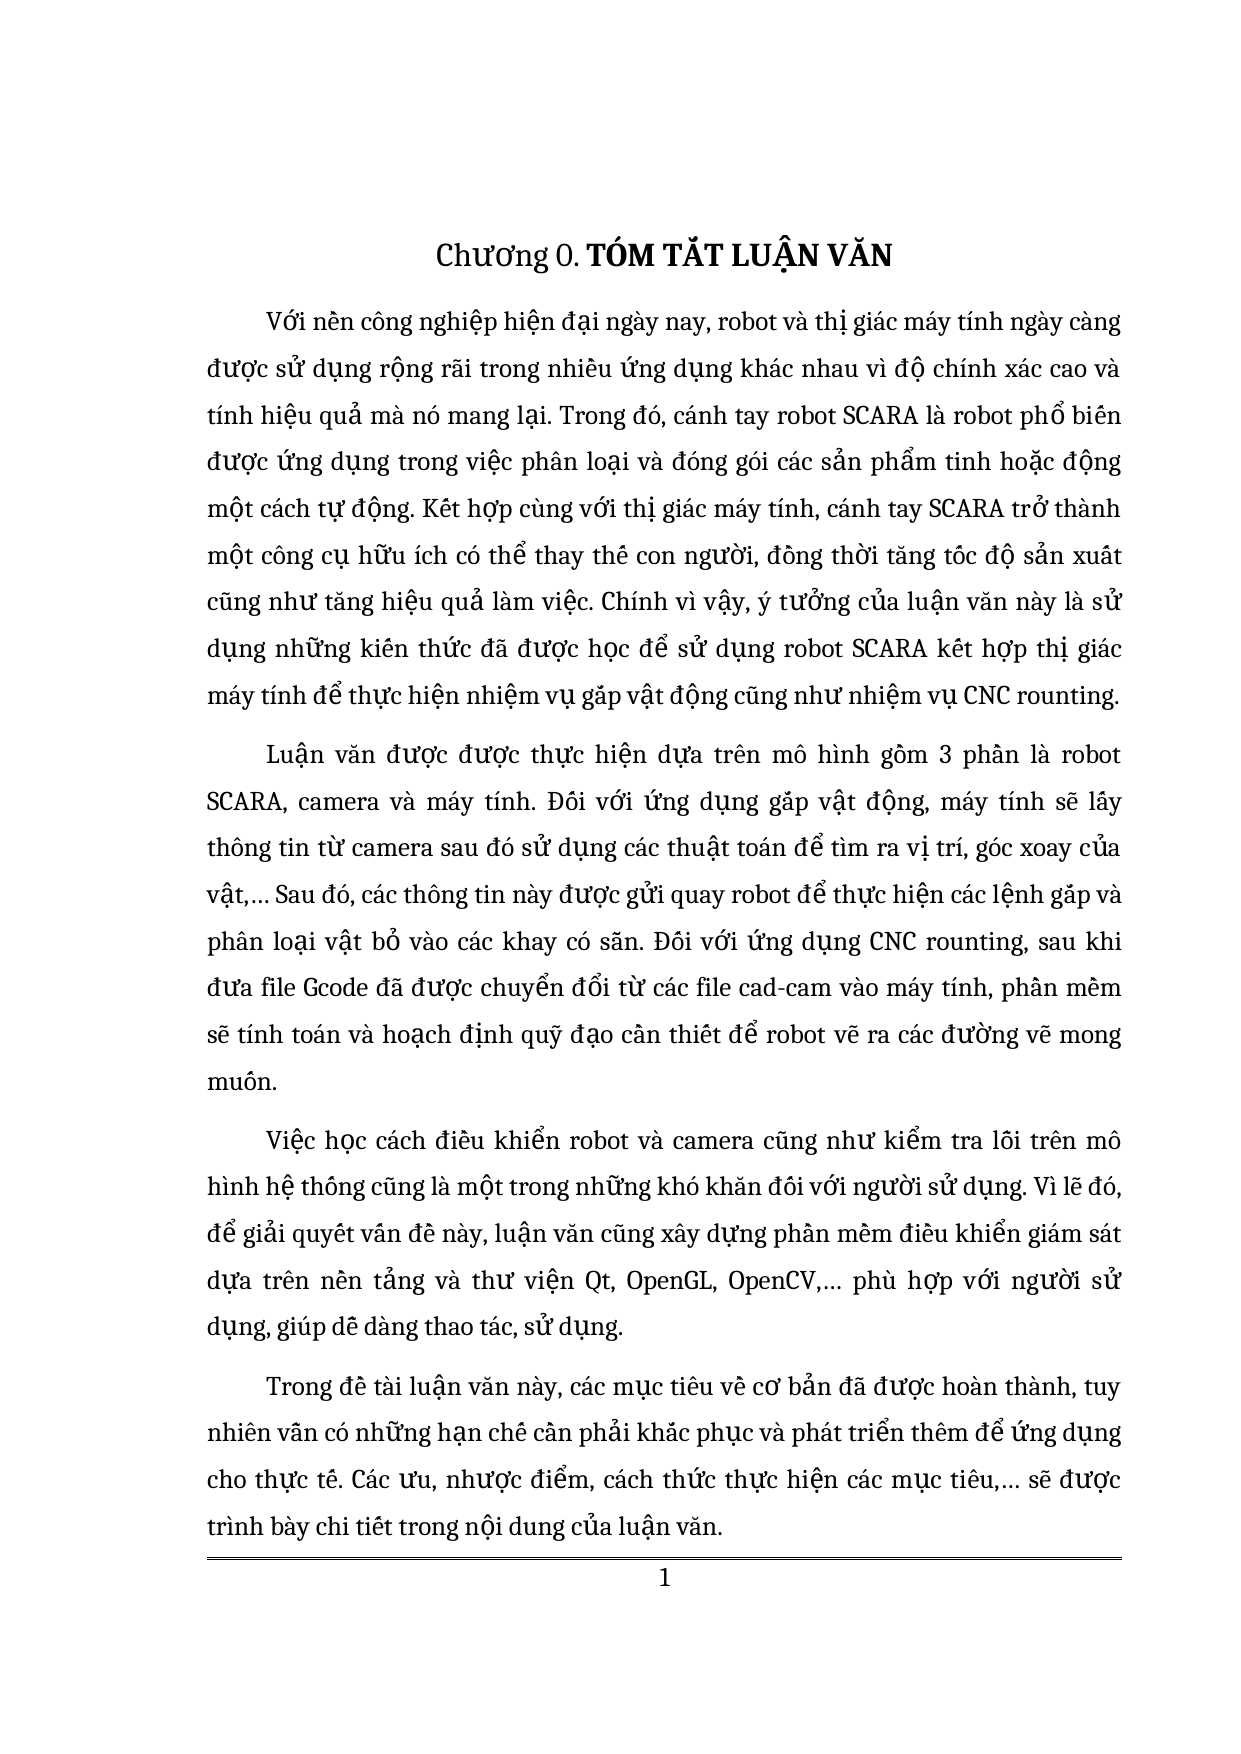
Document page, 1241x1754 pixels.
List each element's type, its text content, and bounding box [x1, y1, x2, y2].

text Với nền công nghiệp hiện đại ngày nay, robot và thị giác máy tính ngày càng được sử dụng rộng rãi trong nhiều ứng dụng khác nhau vì độ chính xác cao và tính hiệu quả mà nó mang lại. Trong đó, cánh tay robot SCARA là robot phổ biến được ứng dụng trong việc phân loại và đóng gói các sản phẩm tinh hoặc động một cách tự động. Kết hợp cùng với thị giác máy tính, cánh tay SCARA trở thành một công cụ hữu ích có thể thay thế con người, đồng thời tăng tốc độ sản xuất cũng như tăng hiệu quả làm việc. Chính vì vậy, ý tưởng của luận văn này là sử dụng những kiến thức đã được học để sử dụng robot SCARA kết hợp thị giác máy tính để thực hiện nhiệm vụ gắp vật động cũng như nhiệm vụ CNC rounting. [207, 306, 1122, 711]
text Việc học cách điều khiển robot và camera cũng như kiểm tra lỗi trên mô hình hệ thống cũng là một trong những khó khăn đối với người sử dụng. Vì lẽ đó, để giải quyết vấn đề này, luận văn cũng xây dựng phần mềm điều khiển giám sát dựa trên nền tảng và thư viện Qt, OpenGL, OpenCV,… phù hợp với người sử dụng, giúp dễ dàng thao tác, sử dụng. [207, 1125, 1122, 1342]
text Luận văn được được thực hiện dựa trên mô hình gồm 3 phần là robot SCARA, camera và máy tính. Đối với ứng dụng gắp vật động, máy tính sẽ lấy thông tin từ camera sau đó sử dụng các thuật toán để tìm ra vị trí, góc xoay của vật,… Sau đó, các thông tin này được gửi quay robot để thực hiện các lệnh gắp và phân loại vật bỏ vào các khay có sẵn. Đối với ứng dụng CNC rounting, sau khi đưa file Gcode đã được chuyển đổi từ các file cad-cam vào máy tính, phần mềm sẽ tính toán và hoạch định quỹ đạo cần thiết để robot vẽ ra các đường vẽ mong muốn. [207, 739, 1122, 1097]
subtitle TÓM TẮT LUẬN VĂN [207, 236, 1122, 275]
text Trong đề tài luận văn này, các mục tiêu về cơ bản đã được hoàn thành, tuy nhiên vẫn có những hạn chế cần phải khắc phục và phát triển thêm để ứng dụng cho thực tế. Các ưu, nhược điểm, cách thức thực hiện các mục tiêu,… sẽ được trình bày chi tiết trong nội dung của luận văn. [207, 1371, 1122, 1542]
